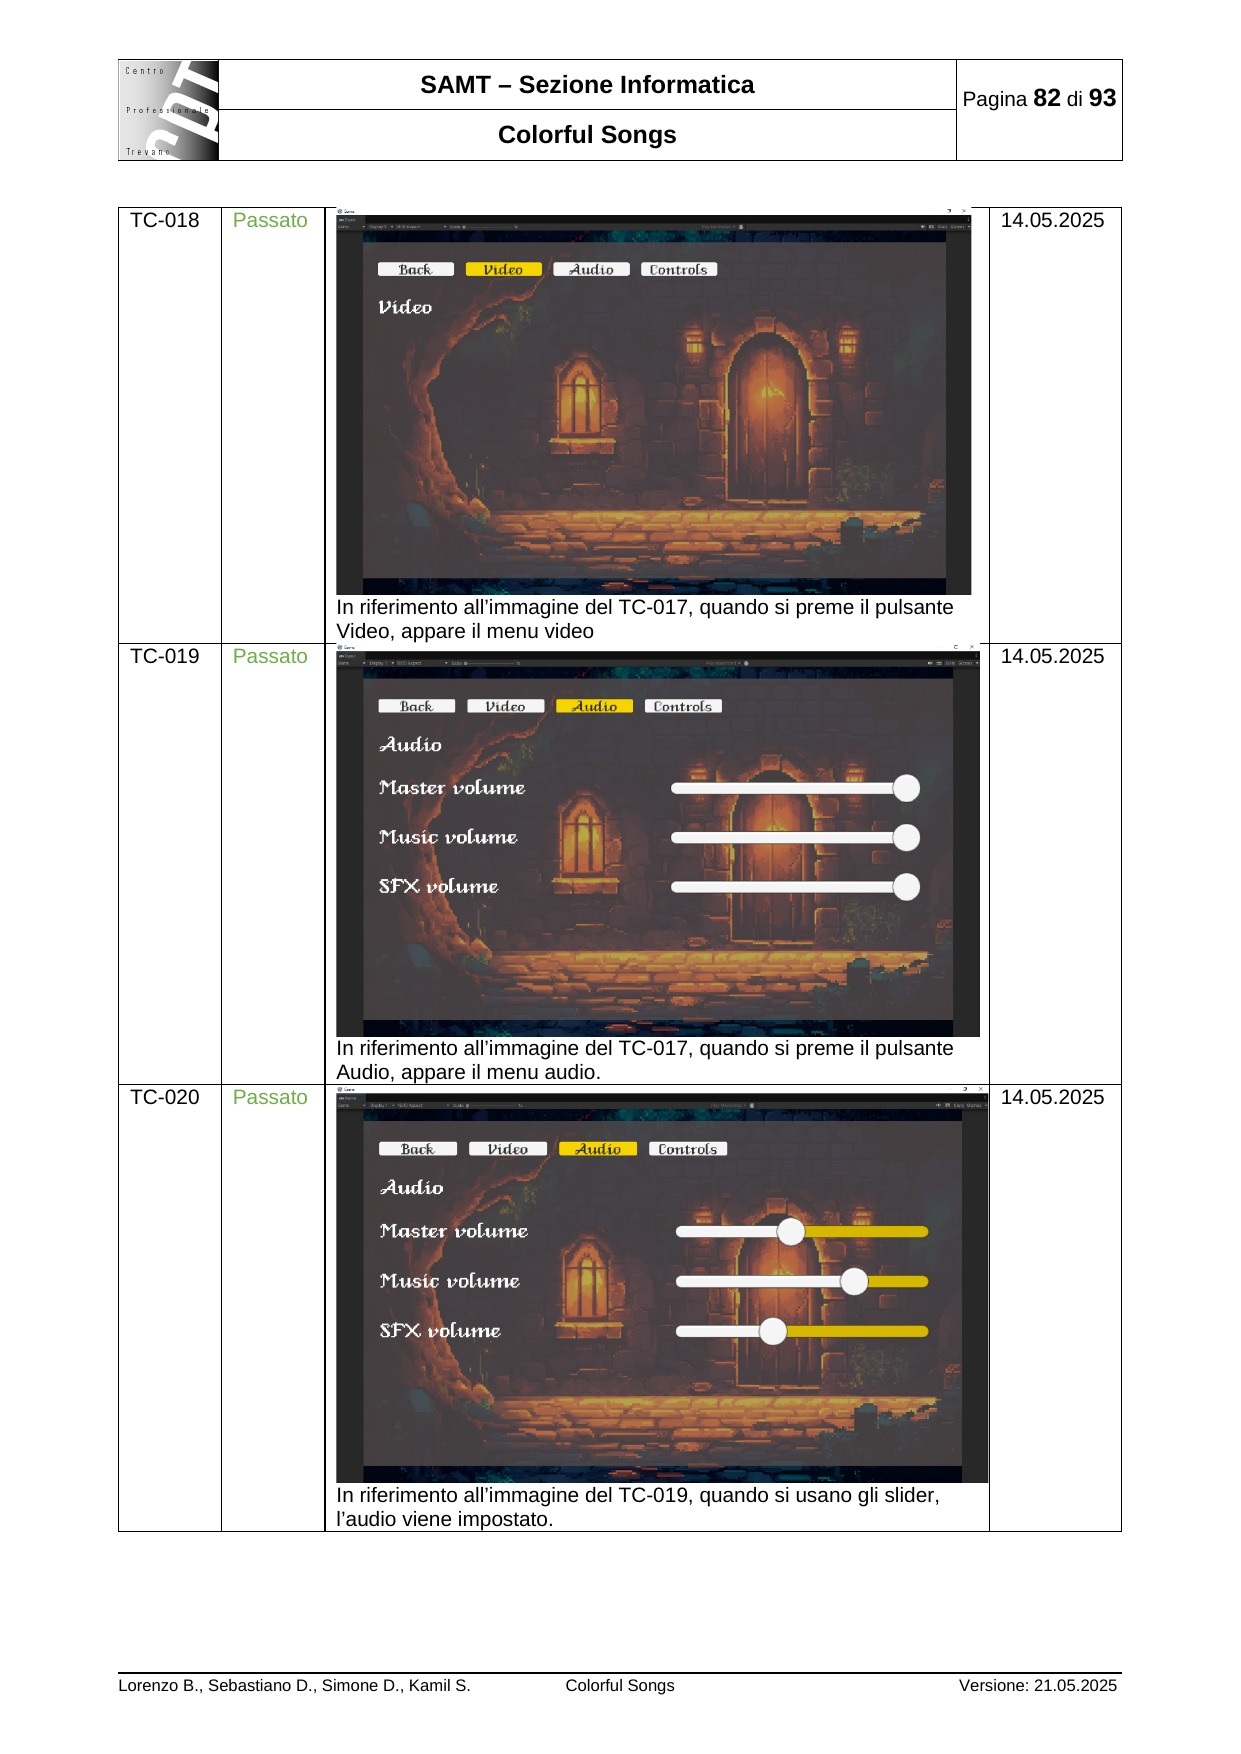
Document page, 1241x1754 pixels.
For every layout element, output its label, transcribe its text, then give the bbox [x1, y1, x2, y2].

table_cell TC-020 [119, 1085, 221, 1531]
table_cell Passato [222, 644, 324, 1084]
table_cell In riferimento all’immagine del TC-019, quando si usano gli slider, l’audio viene impostato. [326, 1085, 989, 1531]
table_cell 14.05.2025 [990, 1085, 1121, 1531]
table_cell Passato [222, 208, 324, 643]
table_cell In riferimento all’immagine del TC-017, quando si preme il pulsante Video, appare il menu video [326, 208, 989, 643]
picture [503, 1032, 511, 1037]
table_cell 14.05.2025 [990, 208, 1121, 643]
table_cell TC-018 [119, 208, 221, 643]
picture [336, 207, 972, 595]
picture [118, 60, 219, 160]
picture [336, 643, 980, 1037]
picture [336, 1085, 989, 1483]
table_cell In riferimento all’immagine del TC-017, quando si preme il pulsante Audio, appare il menu audio. [326, 644, 989, 1084]
table_cell 14.05.2025 [990, 644, 1121, 1084]
table_cell Passato [222, 1085, 324, 1531]
table_cell TC-019 [119, 644, 221, 1084]
